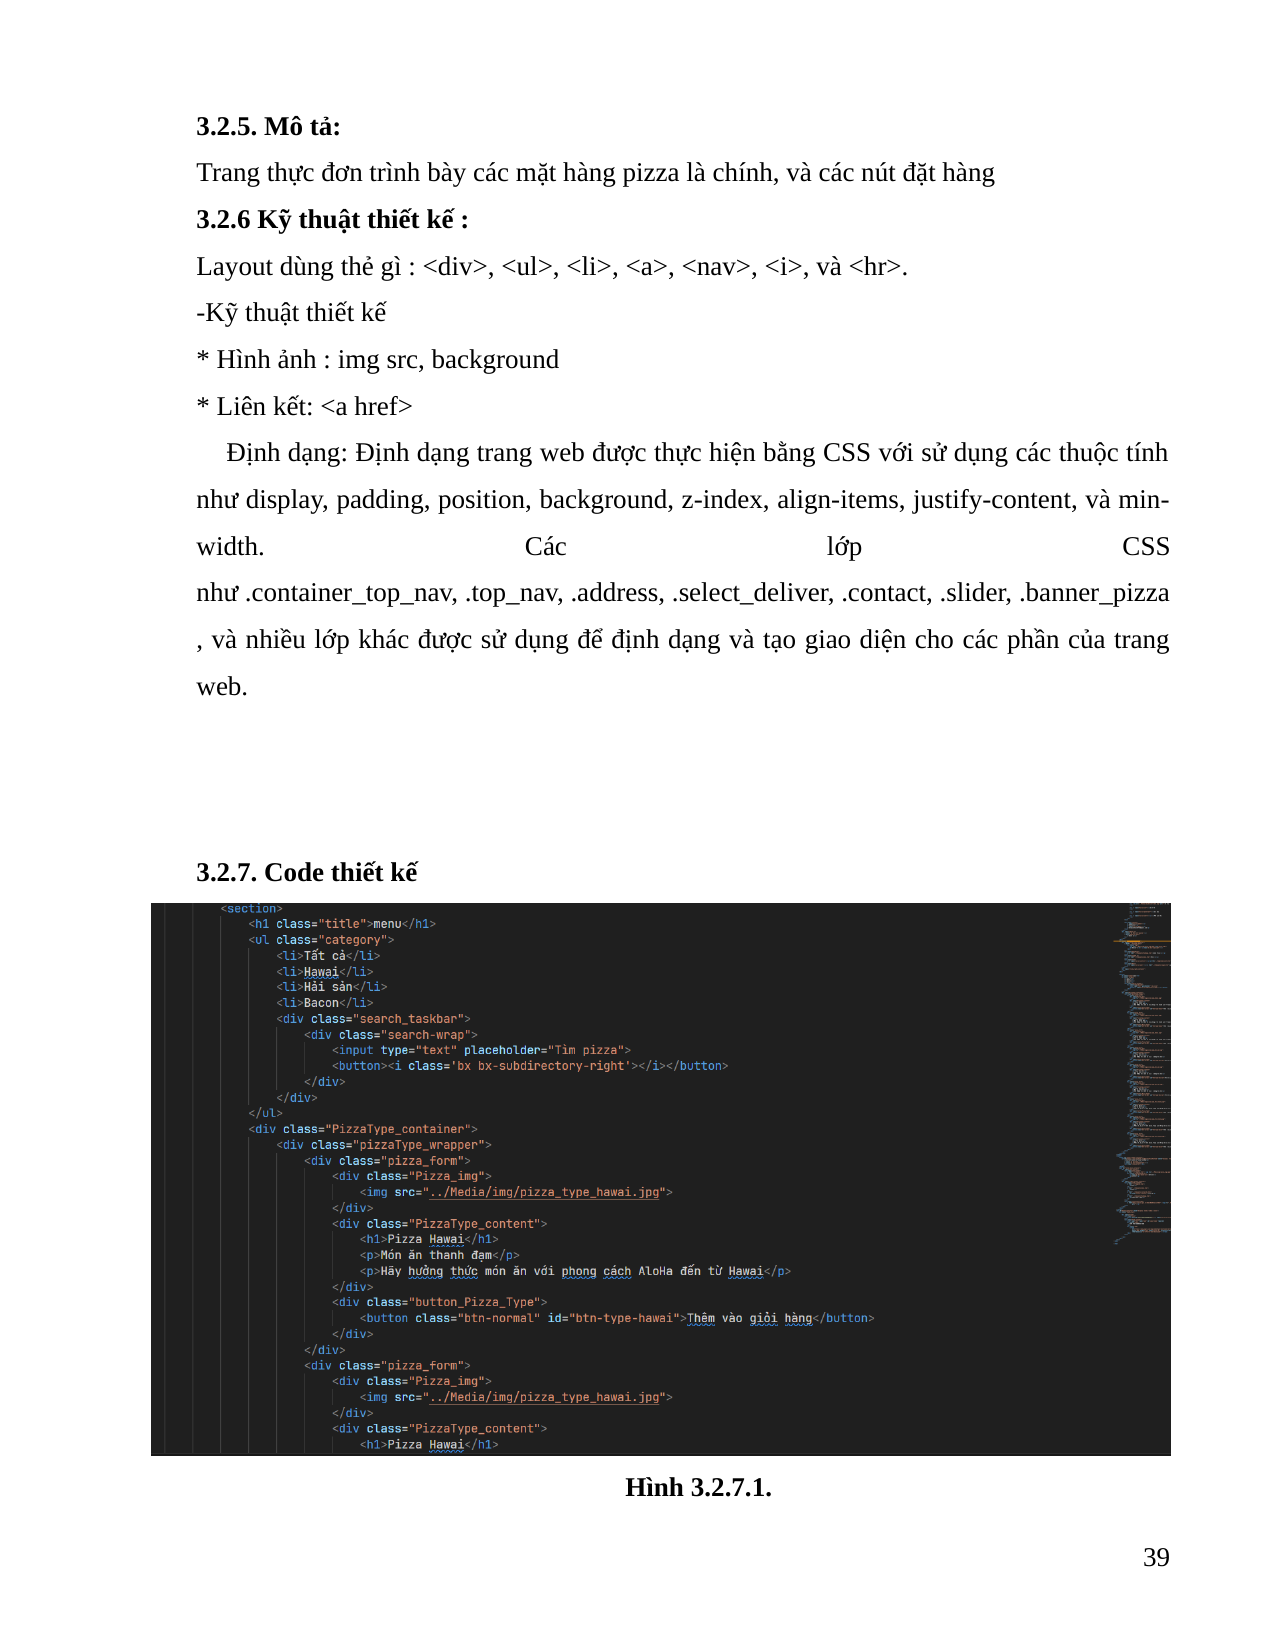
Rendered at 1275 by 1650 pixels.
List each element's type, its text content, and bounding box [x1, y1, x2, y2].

list Layout dùng thẻ gì : <div>, <ul>, <li>, <a>, <nav>, <i>, và <hr>. [196, 250, 1171, 281]
list Trang thực đơn trình bày các mặt hàng pizza là chính, và các nút đặt hàng [196, 156, 1171, 188]
list * Hình ảnh : img src, background [196, 343, 1171, 374]
list 3.2.5. Mô tả: [196, 110, 1171, 141]
list * Liên kết: <a href> [196, 390, 1171, 421]
list -Kỹ thuật thiết kế [196, 296, 1171, 328]
list 3.2.7. Code thiết kế [196, 856, 1171, 888]
picture [151, 903, 1171, 1456]
list Định dạng: Định dạng trang web được thực hiện bằng CSS với sử dụng các thuộc tính như display, padding, position, background, z-index, align-items, justify-content, và min-width. Các lớp CSS như .container_top_nav, .top_nav, .address, .select_deliver, .contact, .slider, .banner_pizza, và nhiều lớp khác được sử dụng để định dạng và tạo giao diện cho các phần của trang web. [196, 436, 1171, 701]
list 3.2.6 Kỹ thuật thiết kế : [196, 203, 1171, 234]
list Hình 3.2.7.1. [226, 1471, 1171, 1502]
